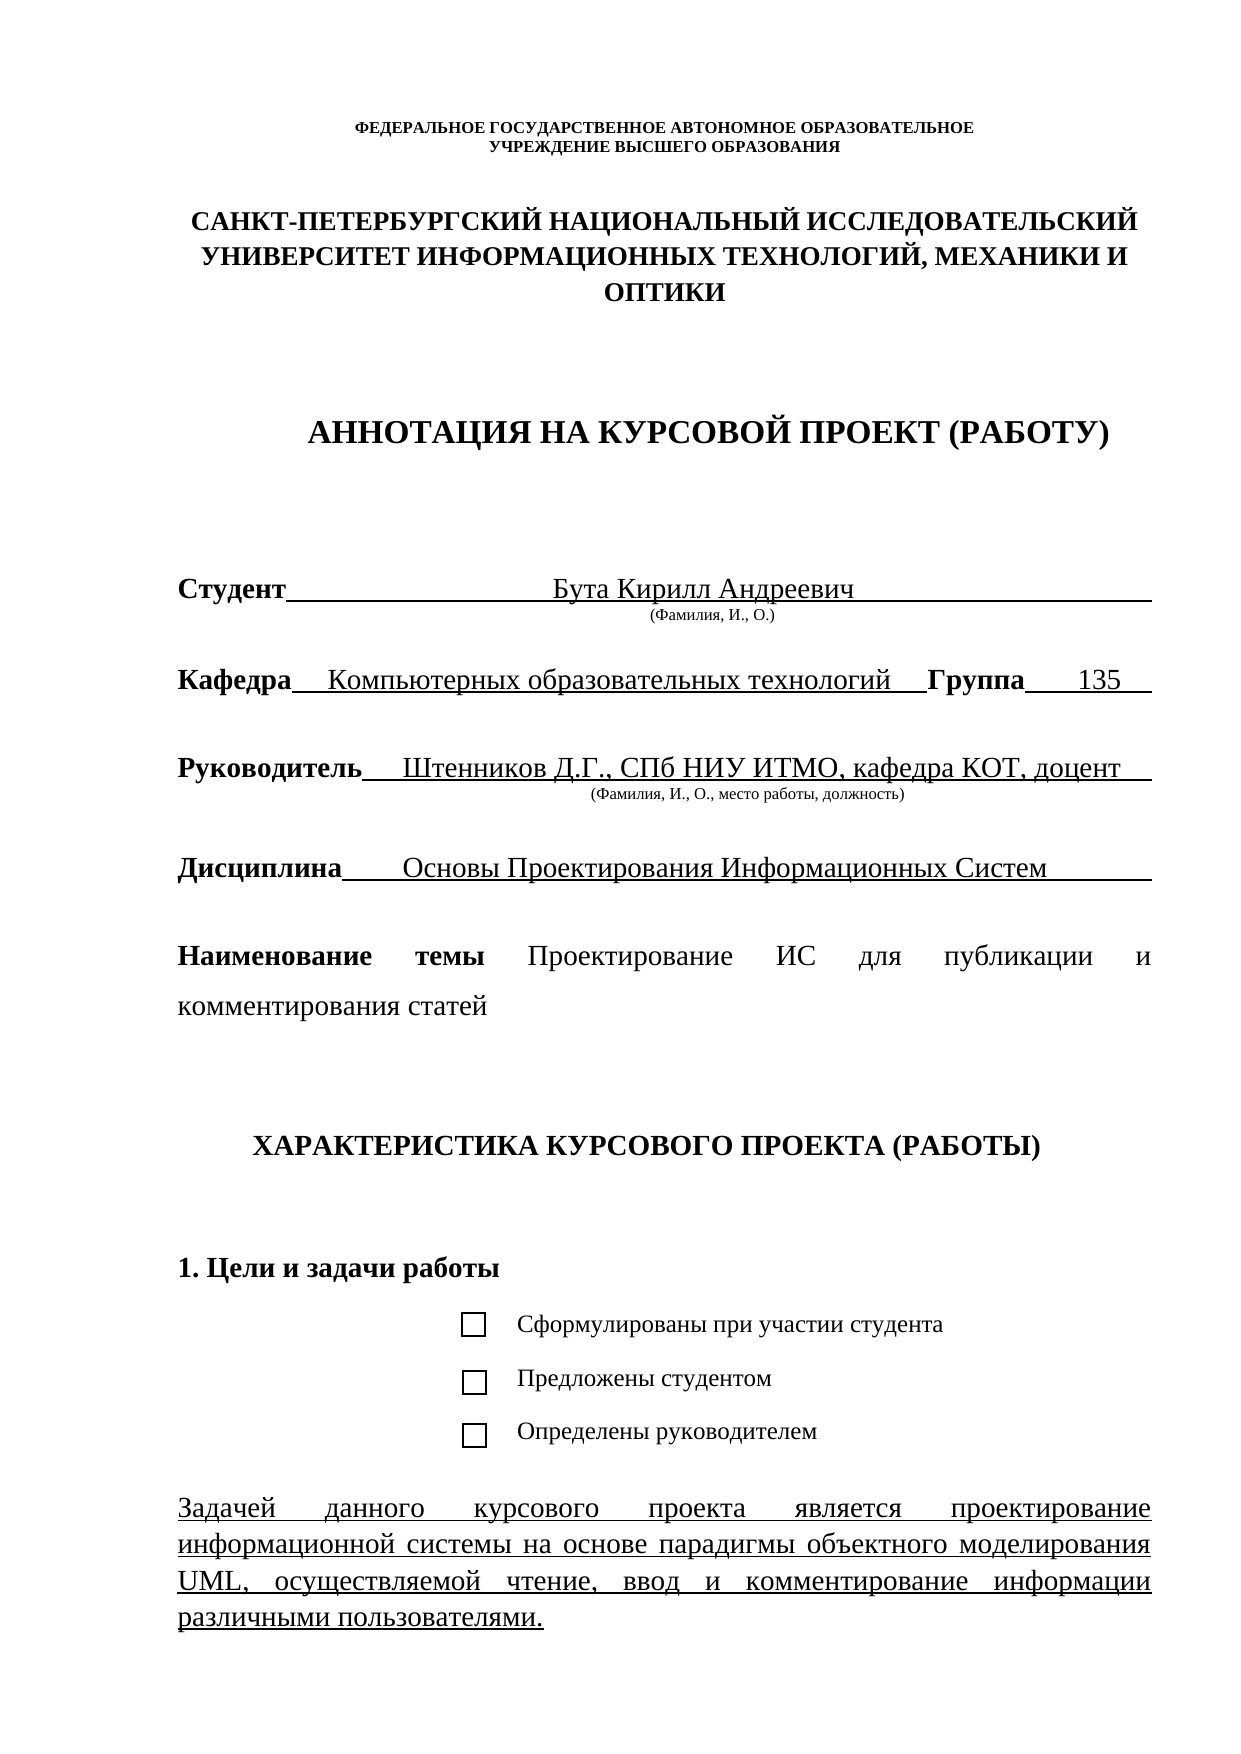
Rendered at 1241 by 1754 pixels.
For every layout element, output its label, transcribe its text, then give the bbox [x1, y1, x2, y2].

text УЧРЕЖДЕНИЕ ВЫСШЕГО ОБРАЗОВАНИЯ [177, 137, 1152, 156]
text Предложены студентом [177, 1363, 1152, 1391]
text Наименование темы Проектирование ИС для публикации и комментирования статей [177, 938, 1152, 1022]
text 1. Цели и задачи работы [177, 1250, 1152, 1284]
text Кафедра Компьютерных образовательных технологий Группа 135 [177, 662, 1167, 696]
text Задачей данного курсового проекта является проектирование информационной системы на основе парадигмы объектного моделирования UML, осуществляемой чтение, ввод и комментирование информации различными пользователями. [177, 1491, 1152, 1520]
text Определены руководителем [177, 1416, 1152, 1445]
text Студент Бута Кирилл Андреевич [177, 571, 1167, 604]
text (Фамилия, И., О., место работы, должность) [177, 784, 1152, 803]
text ФЕДЕРАЛЬНОЕ ГОСУДАРСТВЕННОЕ АВТОНОМНОЕ ОБРАЗОВАТЕЛЬНОЕ [177, 118, 1152, 137]
text Руководитель Штенников Д.Г., СПб НИУ ИТМО, кафедра КОТ, доцент [177, 750, 1167, 784]
text АННОТАЦИЯ НА КУРСОВОЙ ПРОЕКТ (РАБОТУ) [177, 413, 1152, 451]
text Задачей данного курсового проекта является проектирование информационной системы на основе парадигмы объектного моделирования UML, осуществляемой чтение, ввод и комментирование информации различными пользователями. [177, 1521, 1152, 1592]
text Сформулированы при участии студента [177, 1309, 1152, 1338]
text Задачей данного курсового проекта является проектирование информационной системы на основе парадигмы объектного моделирования UML, осуществляемой чтение, ввод и комментирование информации различными пользователями. [177, 1594, 1152, 1632]
text (Фамилия, И., О.) [177, 604, 1152, 624]
text ХАРАКТЕРИСТИКА КУРСОВОГО ПРОЕКТА (РАБОТЫ) [177, 1128, 1152, 1162]
text Дисциплина Основы Проектирования Информационных Систем [177, 850, 1167, 883]
text САНКТ-ПЕТЕРБУРГСКИЙ НАЦИОНАЛЬНЫЙ ИССЛЕДОВАТЕЛЬСКИЙ УНИВЕРСИТЕТ ИНФОРМАЦИОННЫХ ТЕХНОЛОГИЙ, МЕХАНИКИ И ОПТИКИ [177, 205, 1152, 307]
